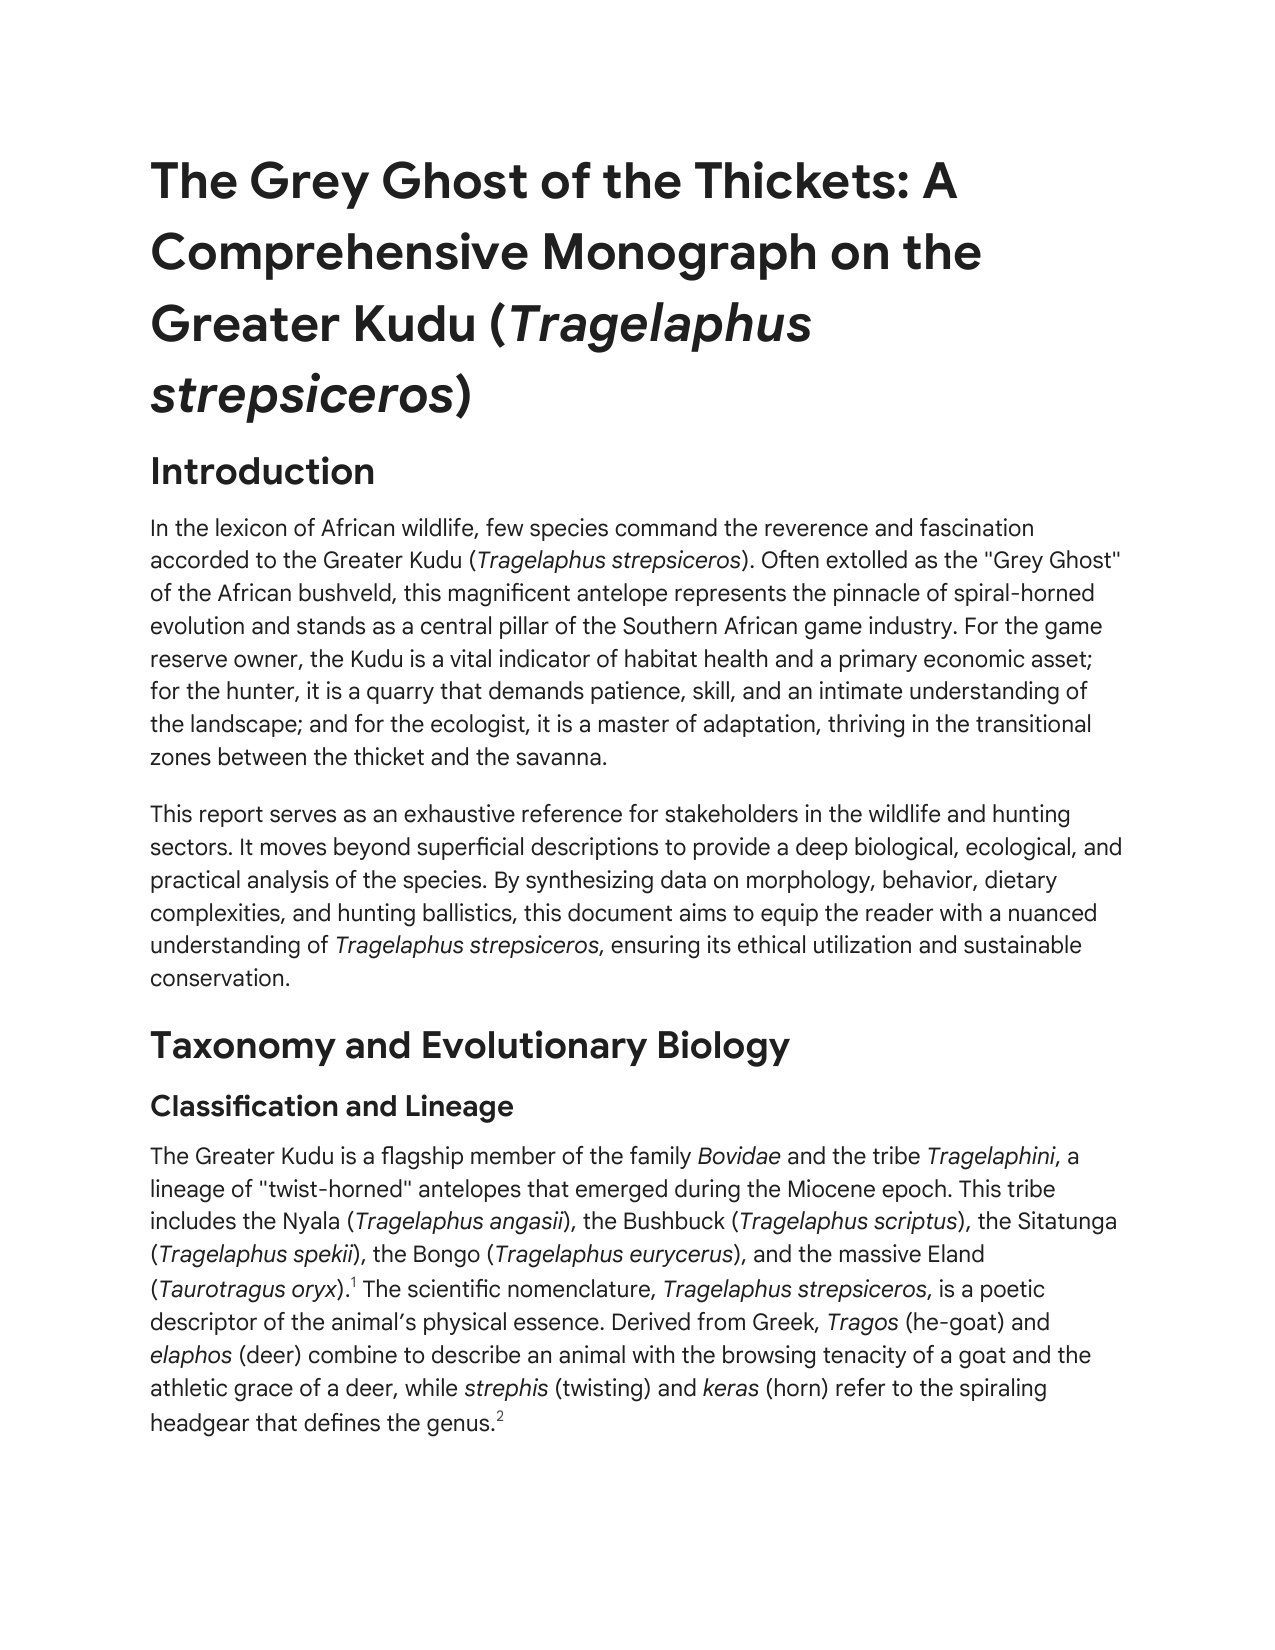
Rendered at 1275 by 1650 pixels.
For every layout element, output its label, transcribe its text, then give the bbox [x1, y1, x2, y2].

subtitle The Grey Ghost of the Thickets: A Comprehensive Monograph on the Greater Kudu (Tragelaphus strepsiceros) [150, 150, 1125, 427]
text This report serves as an exhaustive reference for stakeholders in the wildlife and hunting sectors. It moves beyond superficial descriptions to provide a deep biological, ecological, and practical analysis of the species. By synthesizing data on morphology, behavior, dietary complexities, and hunting ballistics, this document aims to equip the reader with a nuanced understanding of Tragelaphus strepsiceros, ensuring its ethical utilization and sustainable conservation. [150, 801, 1125, 993]
text In the lexicon of African wildlife, few species command the reverence and fascination accorded to the Greater Kudu (Tragelaphus strepsiceros). Often extolled as the "Grey Ghost" of the African bushveld, this magnificent antelope represents the pinnacle of spiral-horned evolution and stands as a central pillar of the Southern African game industry. For the game reserve owner, the Kudu is a vital indicator of habitat health and a primary economic asset; for the hunter, it is a quarry that demands patience, skill, and an intimate understanding of the landscape; and for the ecologist, it is a master of adaptation, thriving in the transitional zones between the thicket and the savanna. [150, 514, 1125, 772]
subtitle Taxonomy and Evolutionary Biology [150, 1022, 1125, 1069]
text The Greater Kudu is a flagship member of the family Bovidae and the tribe Tragelaphini, a lineage of "twist-horned" antelopes that emerged during the Miocene epoch. This tribe includes the Nyala (Tragelaphus angasii), the Bushbuck (Tragelaphus scriptus), the Sitatunga (Tragelaphus spekii), the Bongo (Tragelaphus eurycerus), and the massive Eland (Taurotragus oryx).1 The scientific nomenclature, Tragelaphus strepsiceros, is a poetic descriptor of the animal’s physical essence. Derived from Greek, Tragos (he-goat) and elaphos (deer) combine to describe an animal with the browsing tenacity of a goat and the athletic grace of a deer, while strephis (twisting) and keras (horn) refer to the spiraling headgear that defines the genus.2 [150, 1142, 1125, 1438]
subtitle Introduction [150, 448, 1125, 495]
subtitle Classification and Lineage [150, 1088, 1125, 1124]
